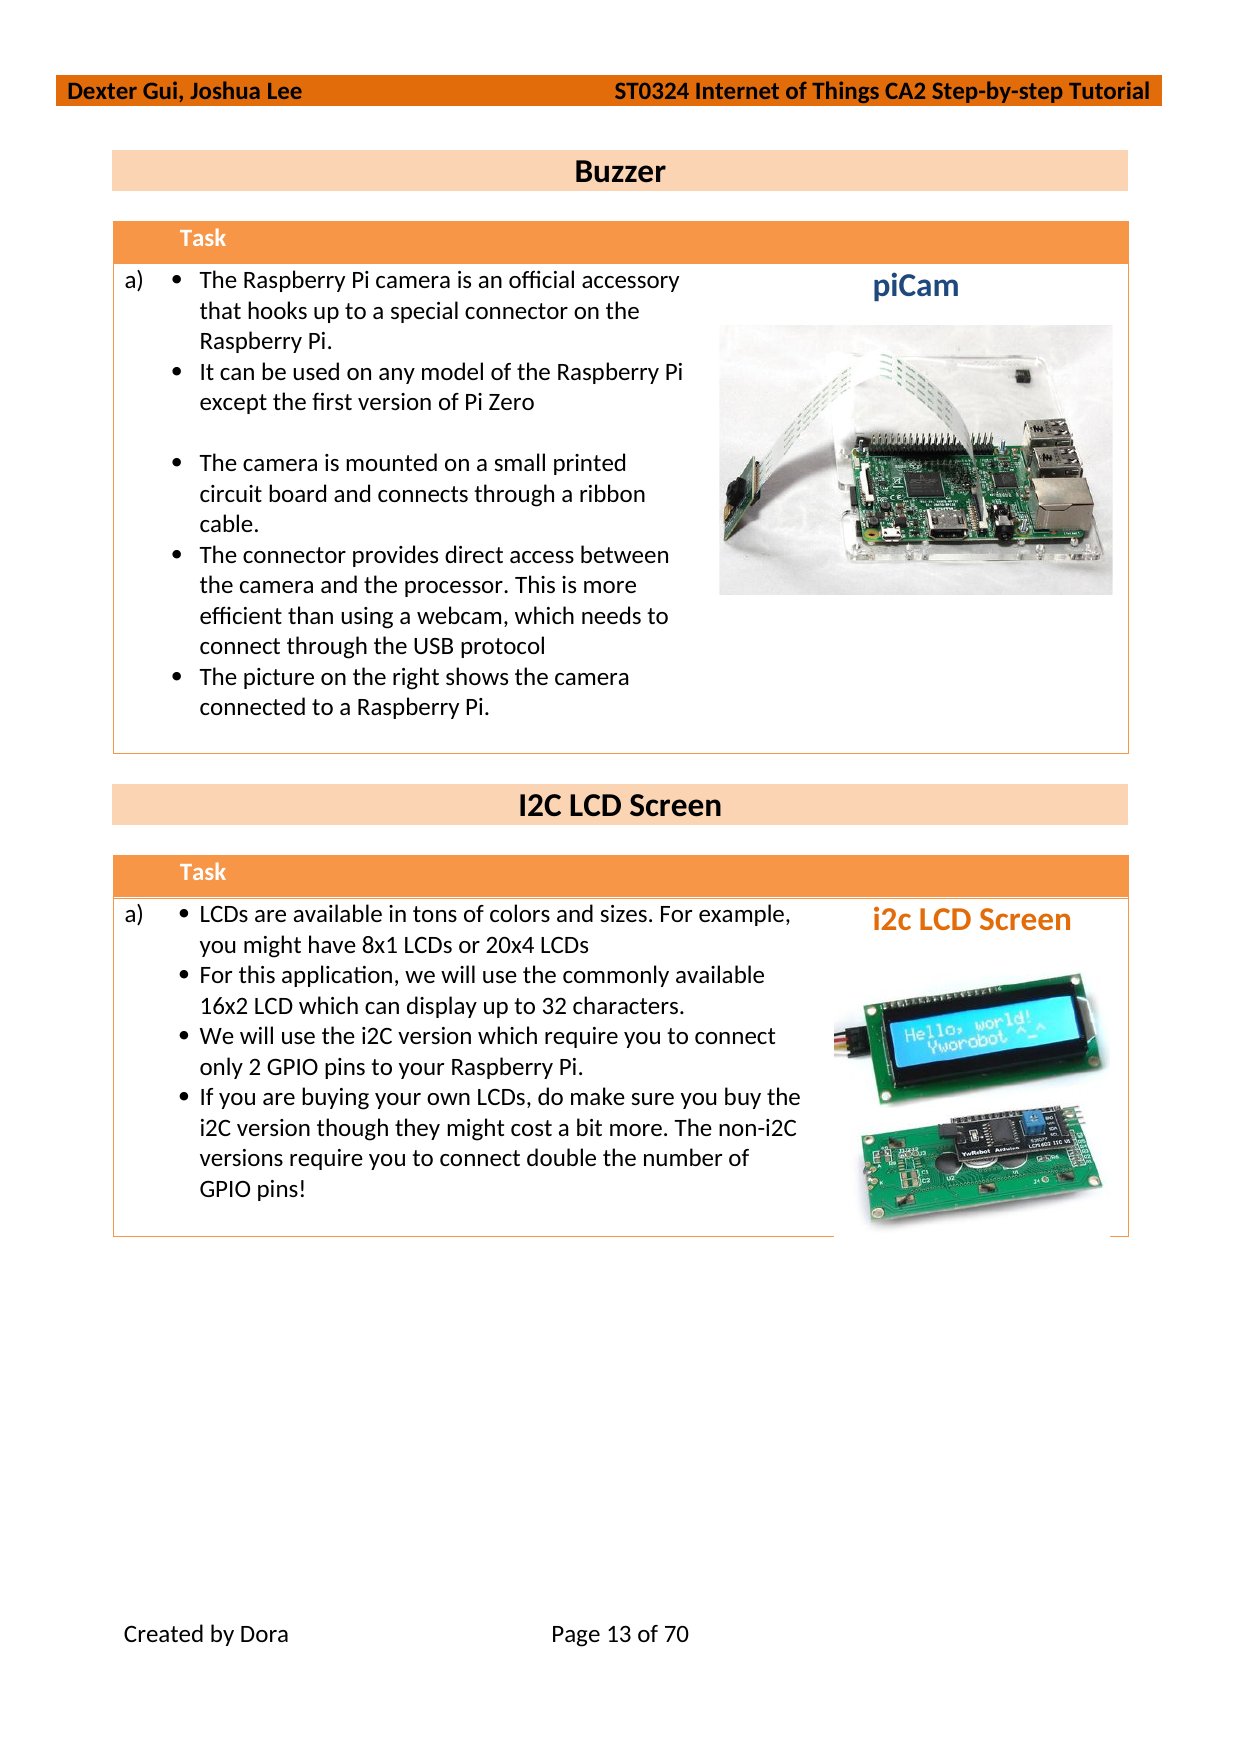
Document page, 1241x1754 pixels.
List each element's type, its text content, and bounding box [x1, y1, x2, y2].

table_header [114, 222, 168, 263]
table_cell [114, 264, 168, 753]
table_cell The Raspberry Pi camera is an official accessory that hooks up to a special connector on the Raspberry Pi. It can be used on any model of the Raspberry Pi except the first version of Pi Zero The camera is mounted on a small printed circuit board and connects through a ribbon cable. The connector provides direct access between the camera and the processor. This is more efficient than using a webcam, which needs to connect through the USB protocol The picture on the right shows the camera connected to a Raspberry Pi. [168, 264, 704, 753]
table_header [114, 856, 168, 897]
table_header Task [168, 856, 1128, 897]
table_cell i2c LCD Screen [816, 899, 1128, 1236]
table_cell [114, 899, 168, 1236]
picture [834, 960, 1111, 1237]
picture [719, 325, 1113, 595]
table_header Task [168, 222, 1128, 263]
table_cell LCDs are available in tons of colors and sizes. For example, you might have 8x1 LCDs or 20x4 LCDs For this application, we will use the commonly available 16x2 LCD which can display up to 32 characters. We will use the i2C version which require you to connect only 2 GPIO pins to your Raspberry Pi. If you are buying your own LCDs, do make sure you buy the i2C version though they might cost a bit more. The non-i2C versions require you to connect double the number of GPIO pins! [168, 899, 816, 1236]
subtitle Buzzer [112, 150, 1128, 191]
table_cell piCam [704, 264, 1128, 753]
subtitle I2C LCD Screen [112, 784, 1128, 825]
